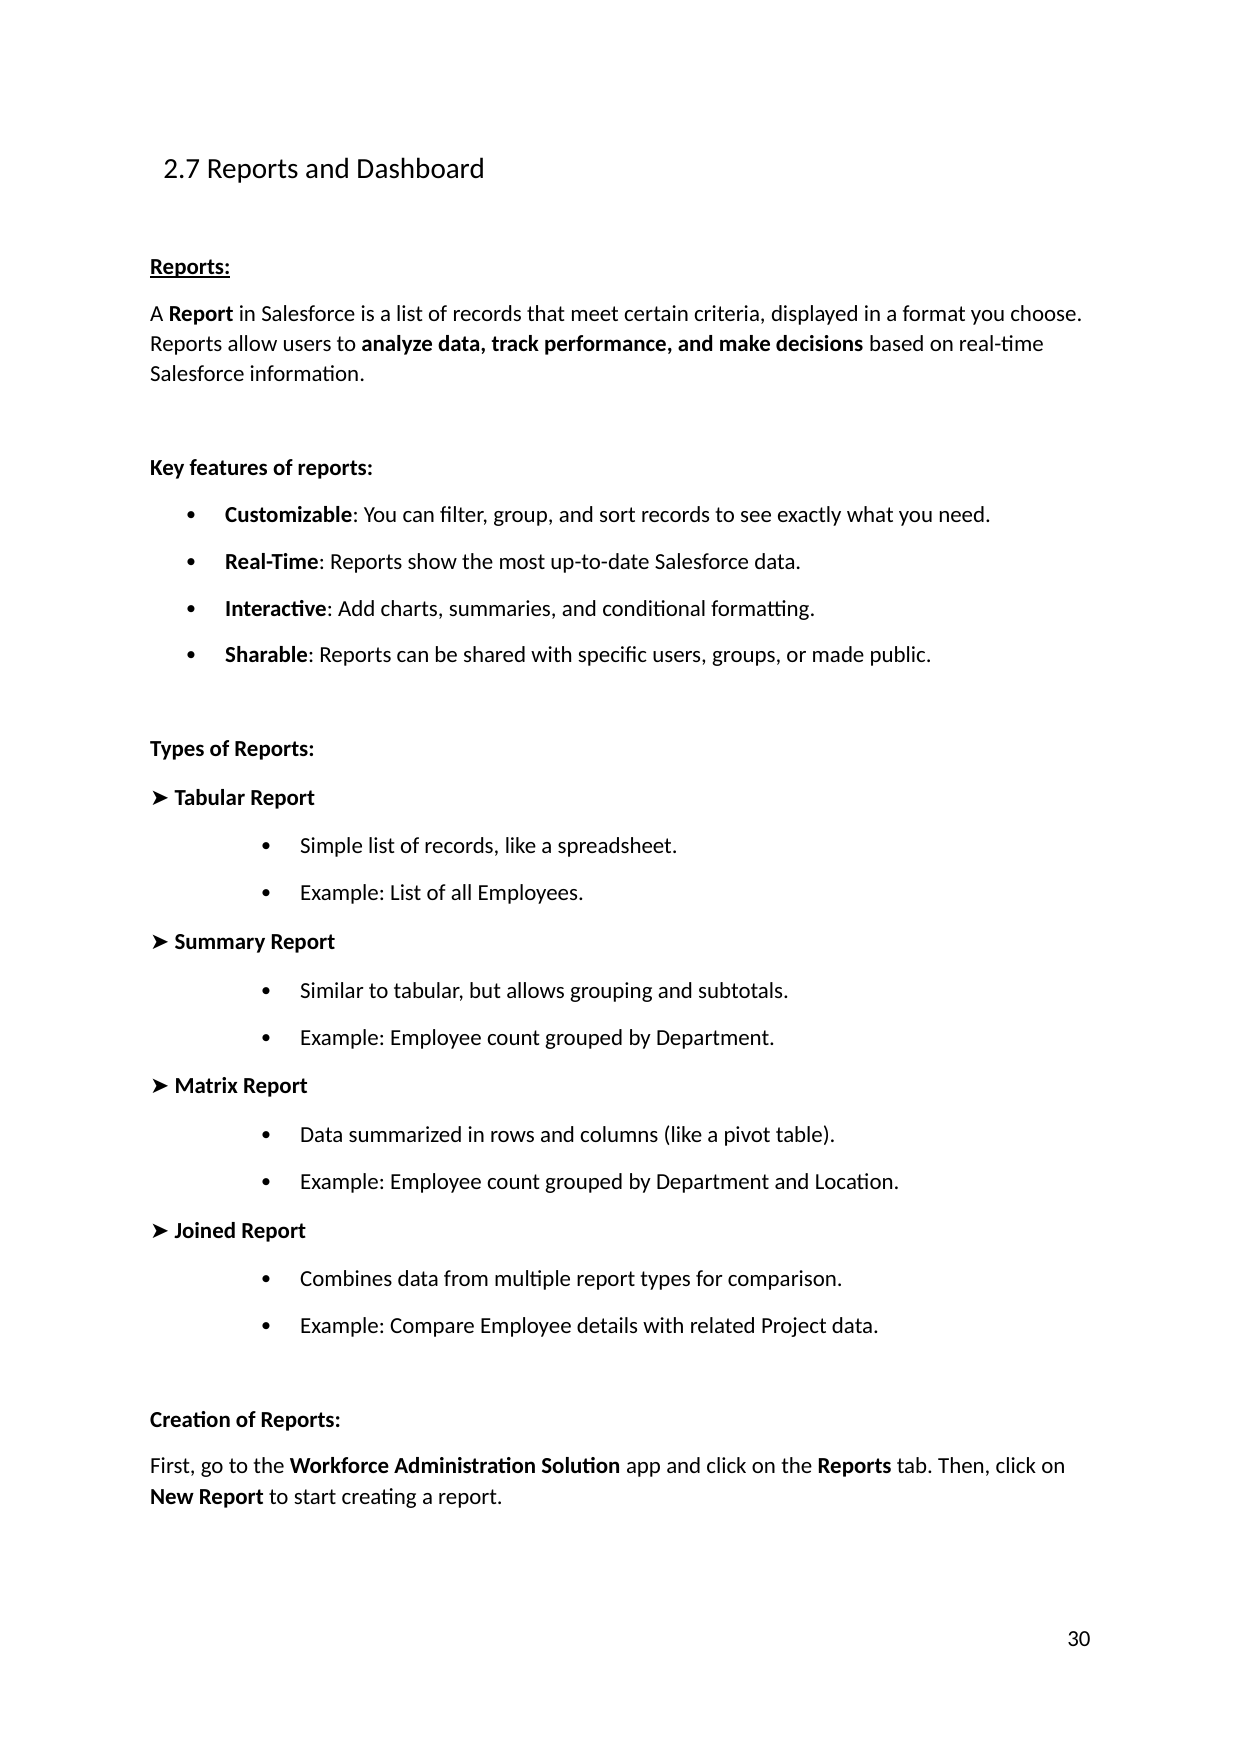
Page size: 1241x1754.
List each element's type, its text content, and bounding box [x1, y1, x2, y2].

text Creation of Reports: [150, 1405, 1090, 1433]
list Combines data from multiple report types for comparison. [262, 1264, 1090, 1292]
text Key features of reports: [150, 453, 1090, 481]
text Types of Reports: [150, 734, 1090, 762]
text 2.7 Reports and Dashboard [150, 150, 1090, 186]
list Sharable: Reports can be shared with specific users, groups, or made public. [187, 641, 1090, 668]
text ➤ Tabular Report [150, 781, 1090, 812]
text ➤ Summary Report [150, 925, 1090, 957]
text First, go to the Workforce Administration Solution app and click on the Reports tab. Then, click on New Report to start creating a report. [150, 1452, 1090, 1510]
list Data summarized in rows and columns (like a pivot table). [262, 1120, 1090, 1148]
list Customizable: You can filter, group, and sort records to see exactly what you need. [187, 500, 1090, 528]
list Example: List of all Employees. [262, 878, 1090, 906]
list Example: Employee count grouped by Department and Location. [262, 1167, 1090, 1195]
list Interactive: Add charts, summaries, and conditional formatting. [187, 594, 1090, 622]
list Example: Employee count grouped by Department. [262, 1023, 1090, 1051]
list Real-Time: Reports show the most up-to-date Salesforce data. [187, 547, 1090, 575]
list Example: Compare Employee details with related Project data. [262, 1311, 1090, 1339]
text A Report in Salesforce is a list of records that meet certain criteria, displayed in a format you choose. Reports allow users to analyze data, track performance, and make decisions based on real-time Salesforce information. [150, 299, 1090, 387]
text Reports: [150, 252, 1090, 280]
text ➤ Matrix Report [150, 1069, 1090, 1101]
list Similar to tabular, but allows grouping and subtotals. [262, 976, 1090, 1004]
text ➤ Joined Report [150, 1214, 1090, 1245]
list Simple list of records, like a spreadsheet. [262, 832, 1090, 859]
